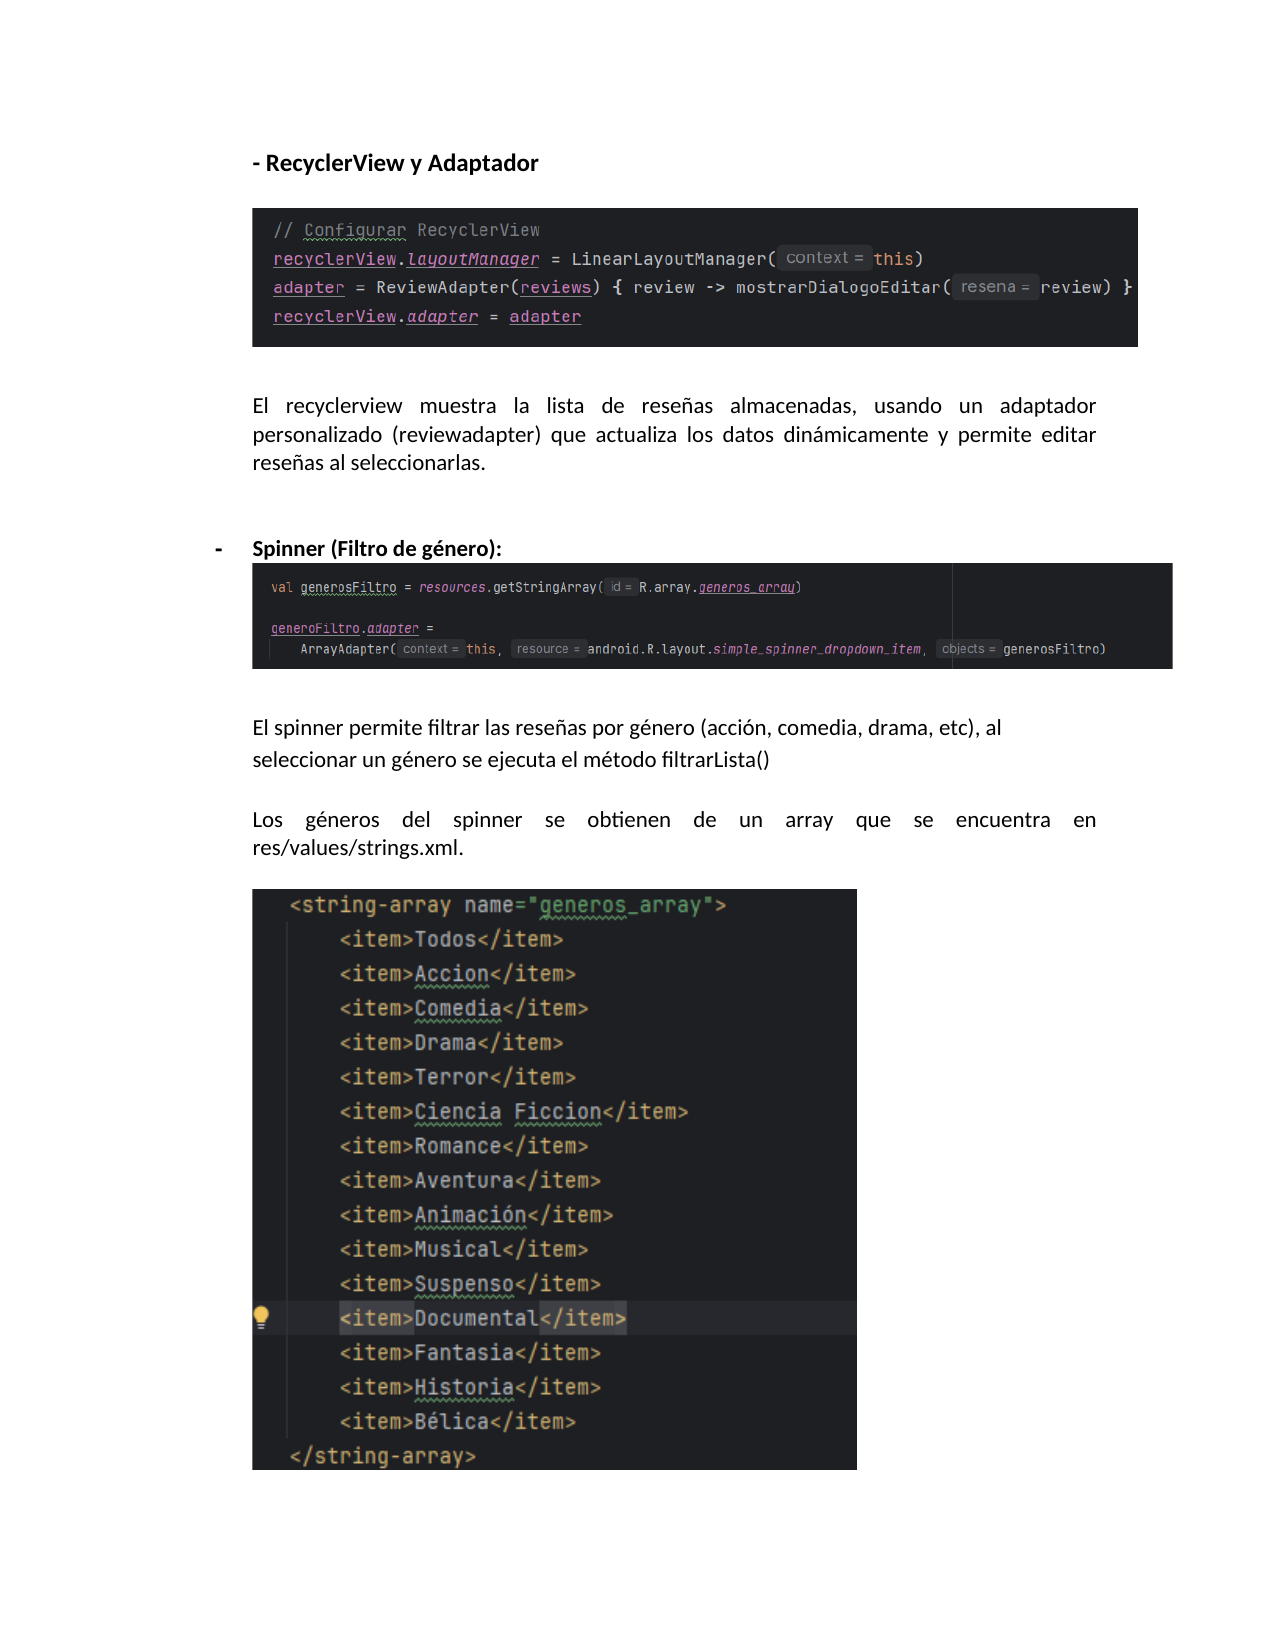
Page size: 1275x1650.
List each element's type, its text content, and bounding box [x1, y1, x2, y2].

list Los géneros del spinner se obtienen de un array que se encuentra en res/values/strings.xml. [252, 806, 1098, 862]
picture [252, 208, 1138, 347]
picture [252, 889, 857, 1470]
list Spinner (Filtro de género): [215, 532, 1098, 563]
list El recyclerview muestra la lista de reseñas almacenadas, usando un adaptador personalizado (reviewadapter) que actualiza los datos dinámicamente y permite editar reseñas al seleccionarlas. [252, 392, 1098, 476]
list - RecyclerView y Adaptador [252, 148, 1098, 178]
list El spinner permite filtrar las reseñas por género (acción, comedia, drama, etc), al seleccionar un género se ejecuta el método filtrarLista() [252, 713, 1098, 773]
picture [252, 563, 1173, 669]
